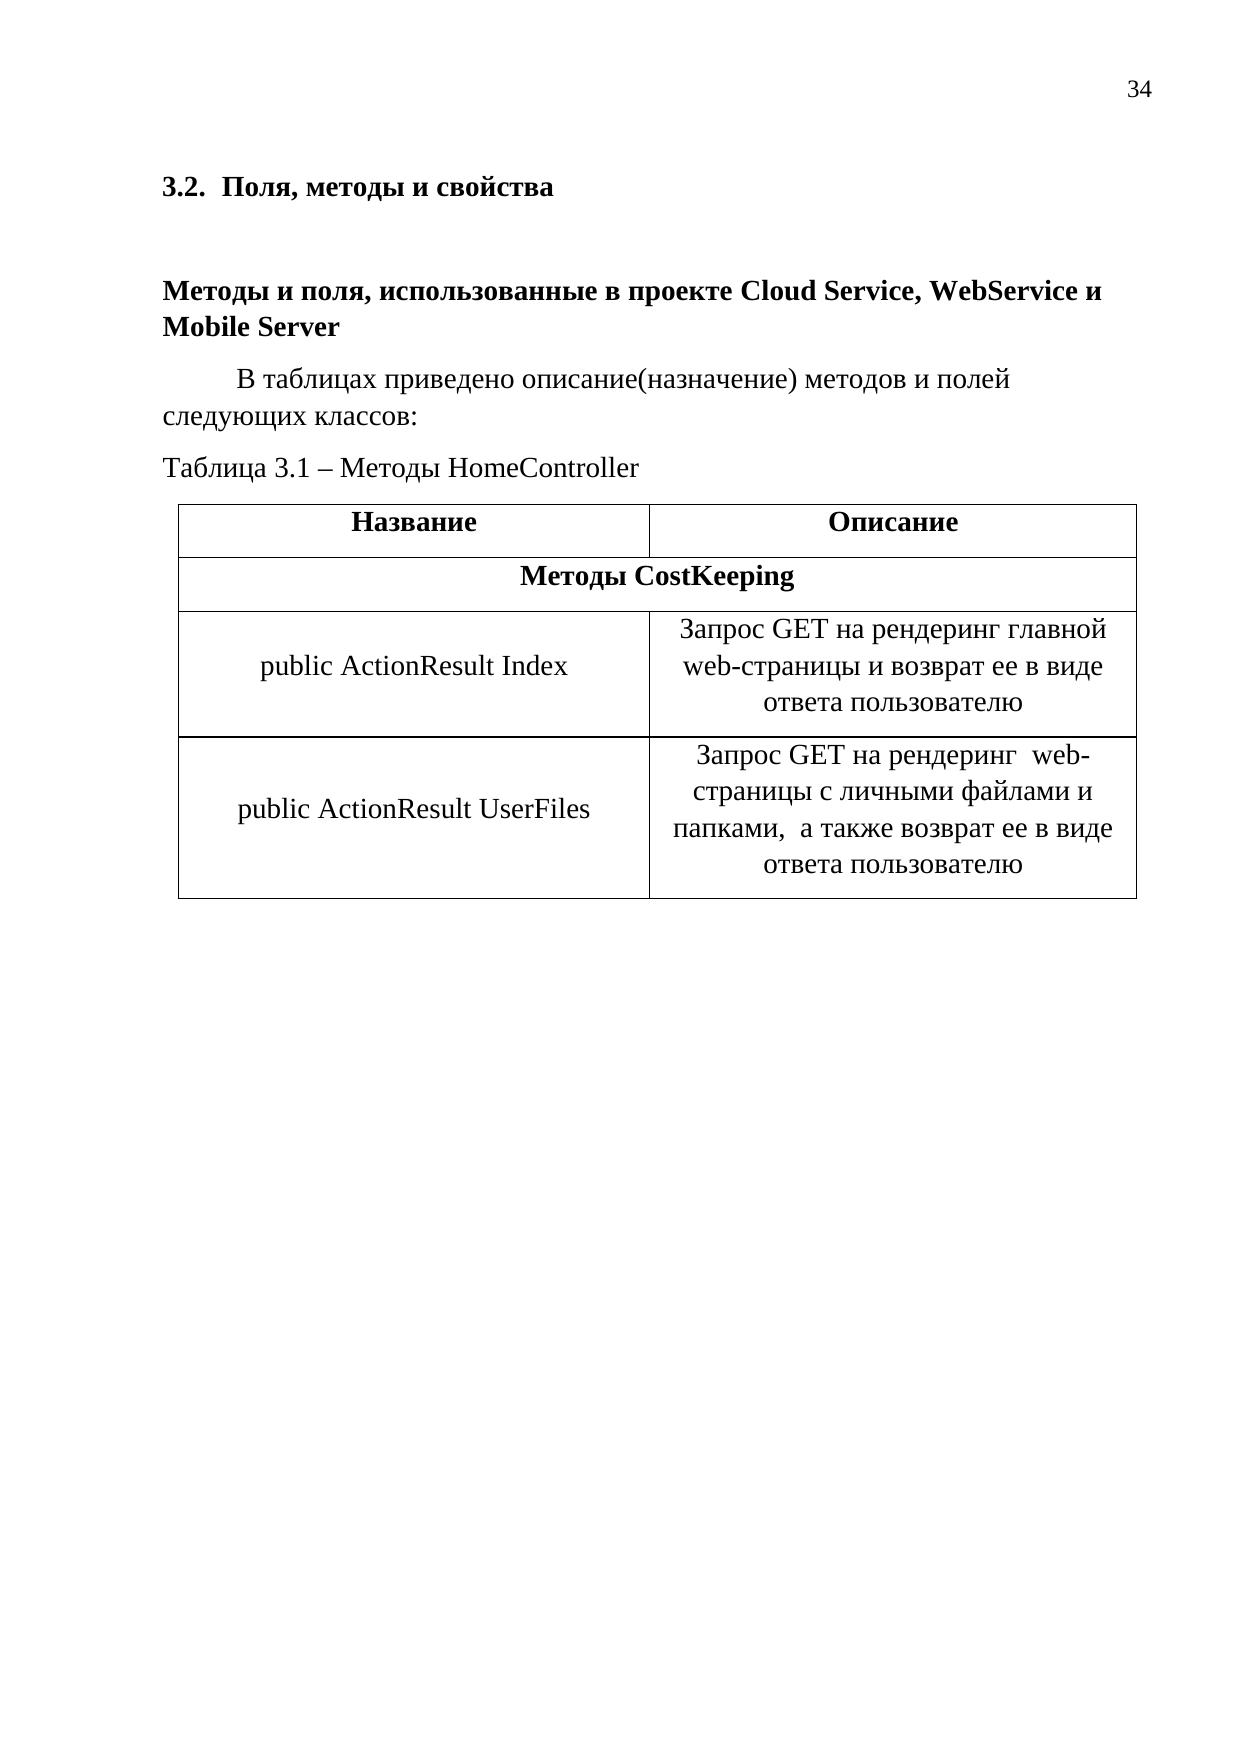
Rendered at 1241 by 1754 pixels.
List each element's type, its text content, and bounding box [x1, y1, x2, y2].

table_cell Запрос GET на рендеринг главной web-страницы и возврат ее в виде ответа пользователю [650, 612, 1136, 736]
table_cell Запрос GET на рендеринг web-страницы с личными файлами и папками, а также возврат ее в виде ответа пользователю [650, 738, 1136, 898]
text Методы и поля, использованные в проекте Cloud Service, WebService и Mobile Server [162, 273, 1152, 342]
list Поля, методы и свойства [162, 169, 1152, 203]
table_header Описание [650, 505, 1136, 557]
table_cell public ActionResult UserFiles [179, 738, 649, 898]
text Таблица 3.1 – Методы HomeController [162, 451, 1152, 484]
table_cell Методы CostKeeping [179, 558, 1136, 611]
table_cell public ActionResult Index [179, 612, 649, 736]
table_header Название [179, 505, 649, 557]
text В таблицах приведено описание(назначение) методов и полей следующих классов: [162, 362, 1152, 431]
